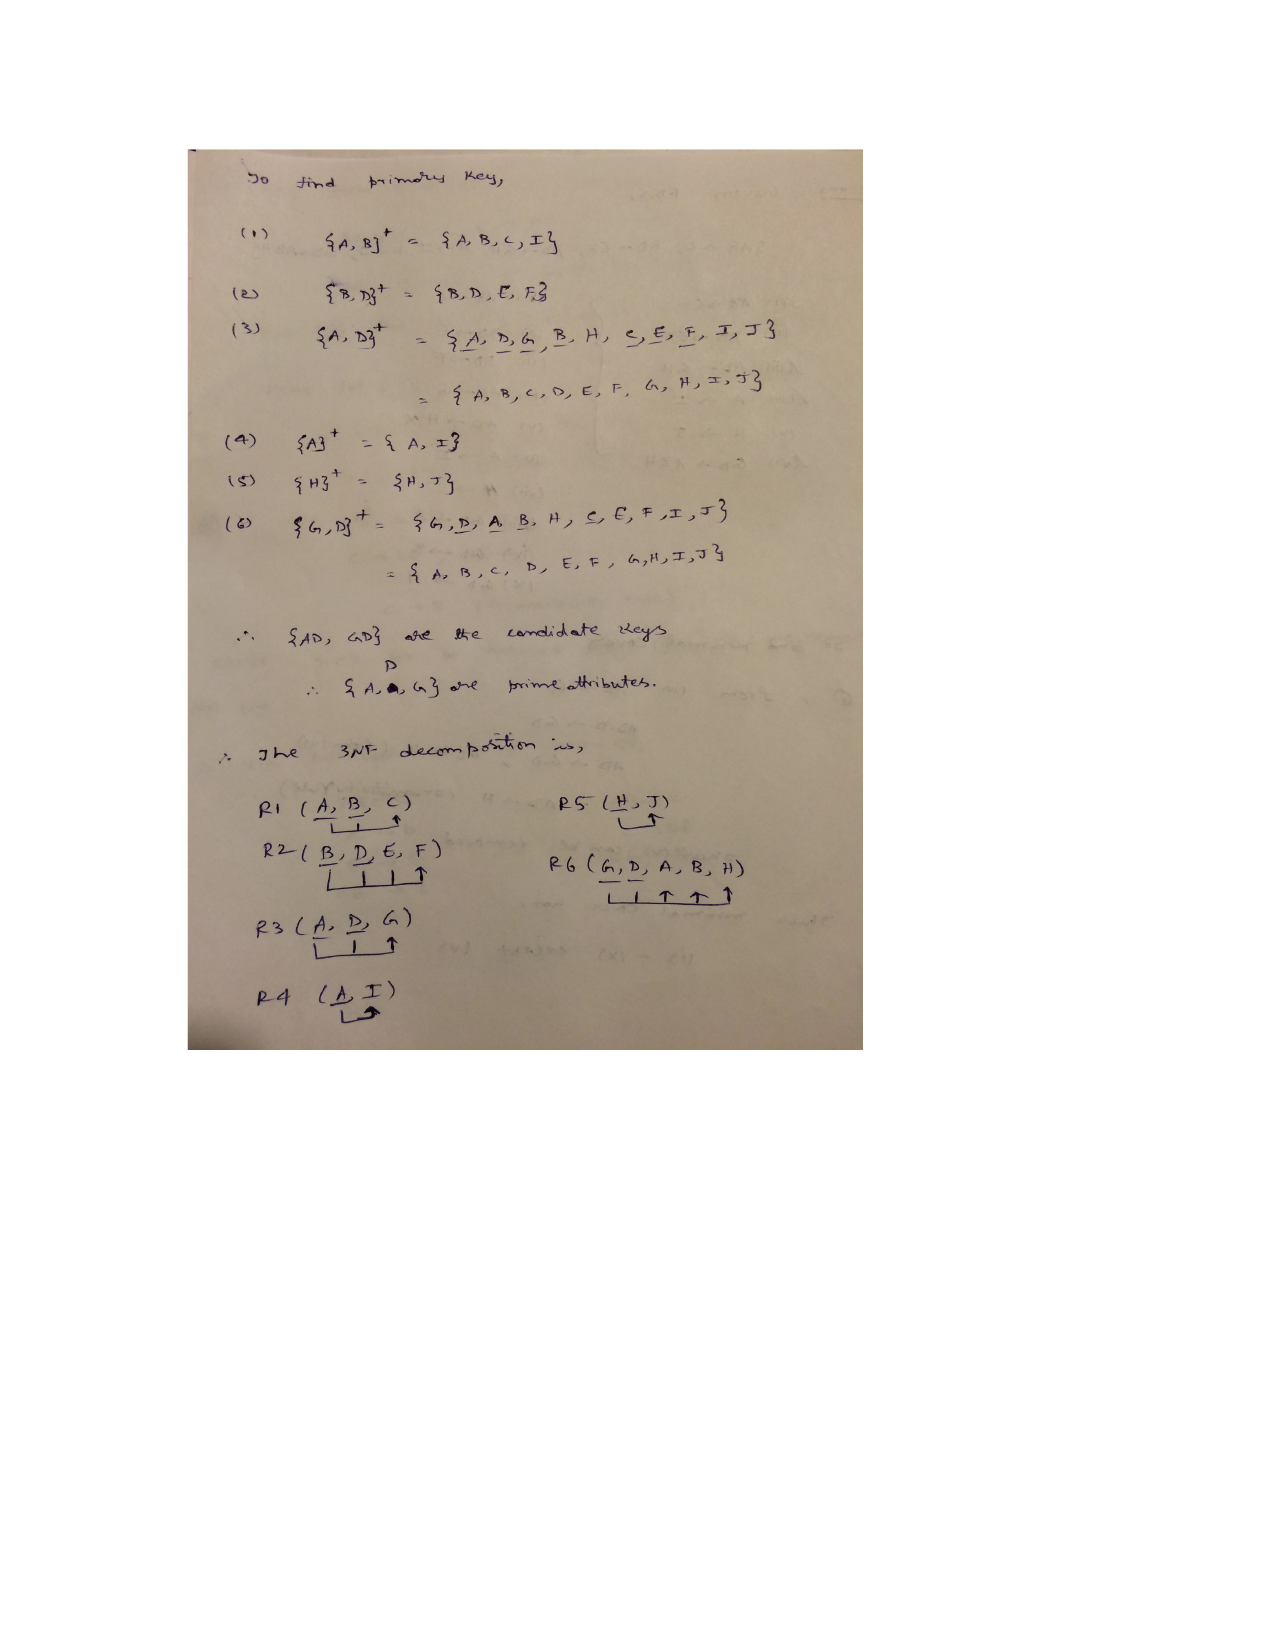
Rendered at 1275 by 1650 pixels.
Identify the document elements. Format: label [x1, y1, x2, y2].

picture [188, 151, 863, 1049]
